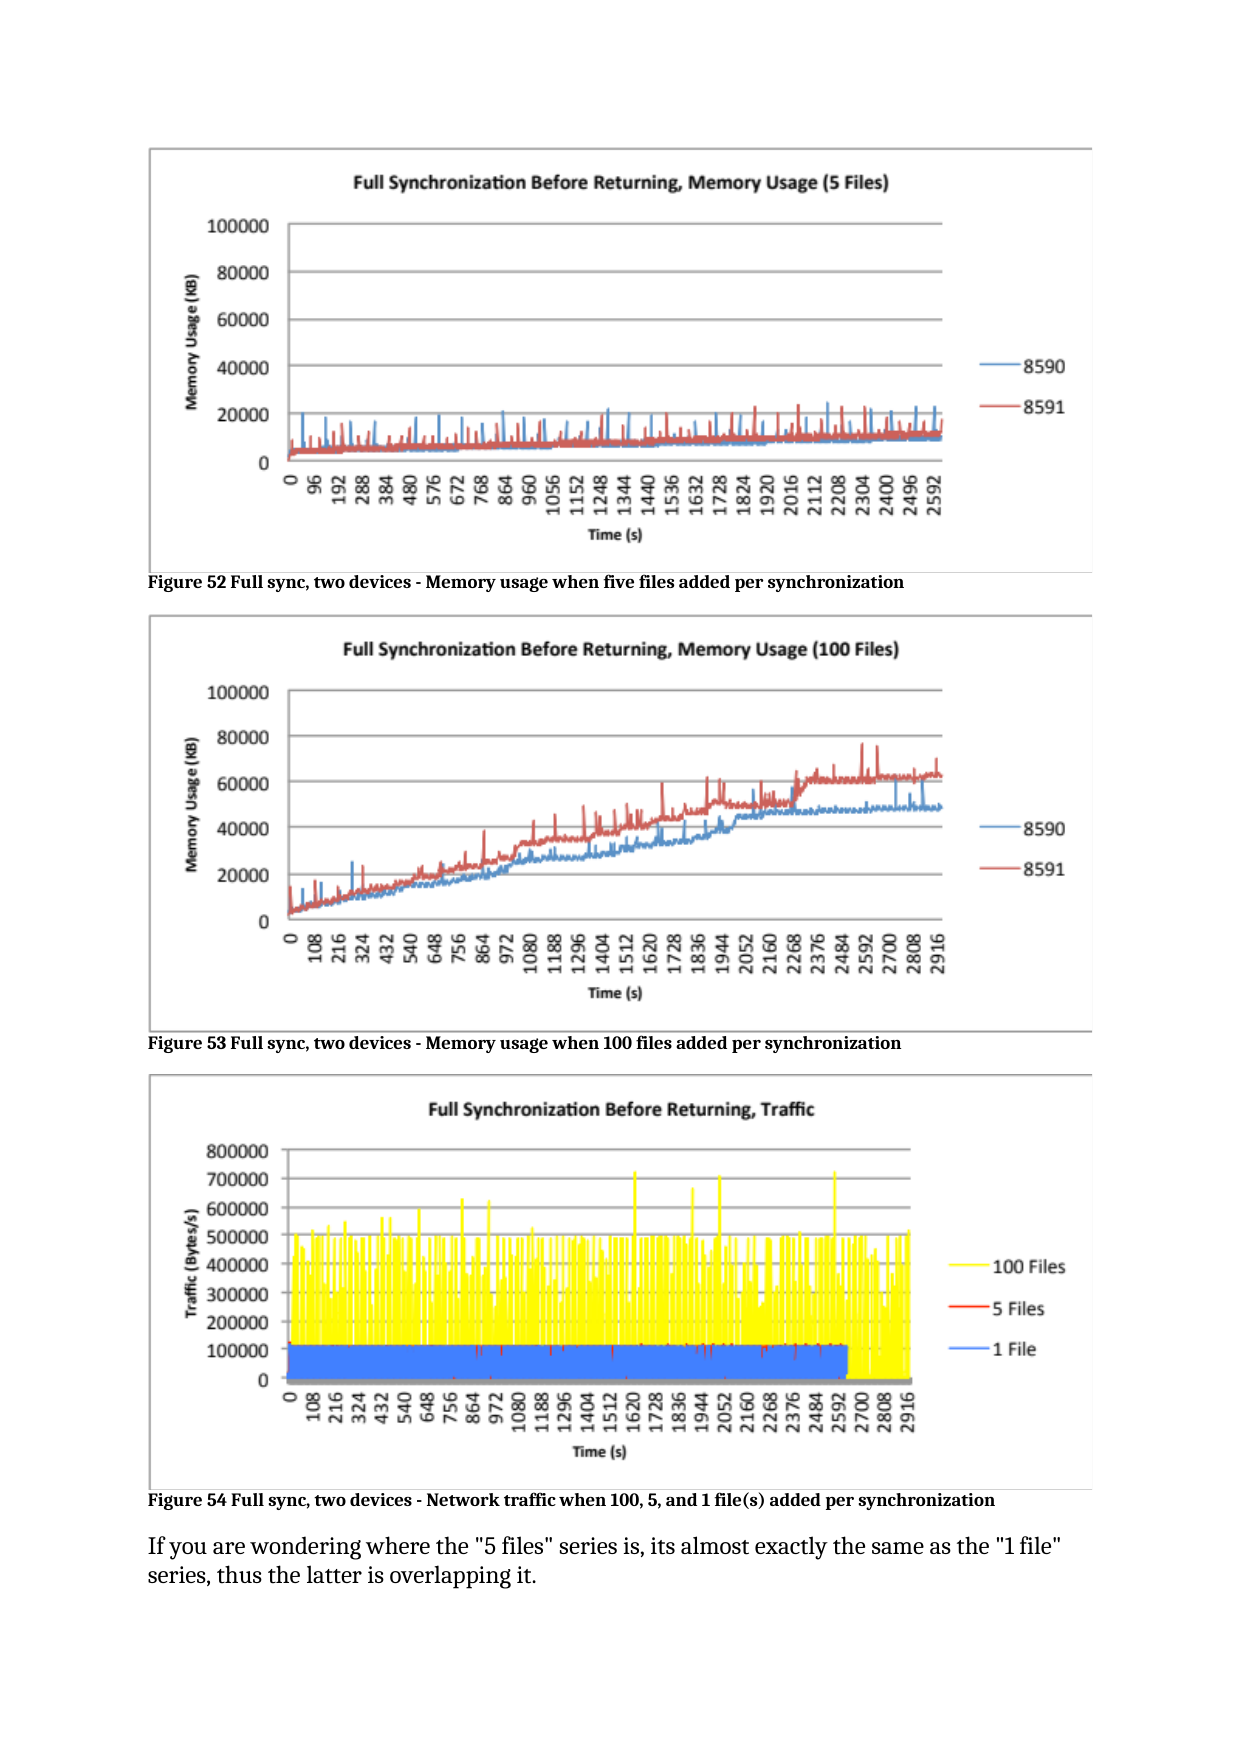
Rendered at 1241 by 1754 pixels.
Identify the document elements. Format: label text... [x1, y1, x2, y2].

text Figure 53 Full sync, two devices - Memory usage when 100 files added per synchronization [148, 1033, 1092, 1054]
text Figure 54 Full sync, two devices - Network traffic when 100, 5, and 1 file(s) added per synchronization [148, 1490, 1092, 1511]
text Figure 52 Full sync, two devices - Memory usage when five files added per synchronization [148, 573, 1092, 594]
text If you are wondering where the "5 files" series is, its almost exactly the same as the "1 file" series, thus the latter is overlapping it. [148, 1532, 1092, 1589]
